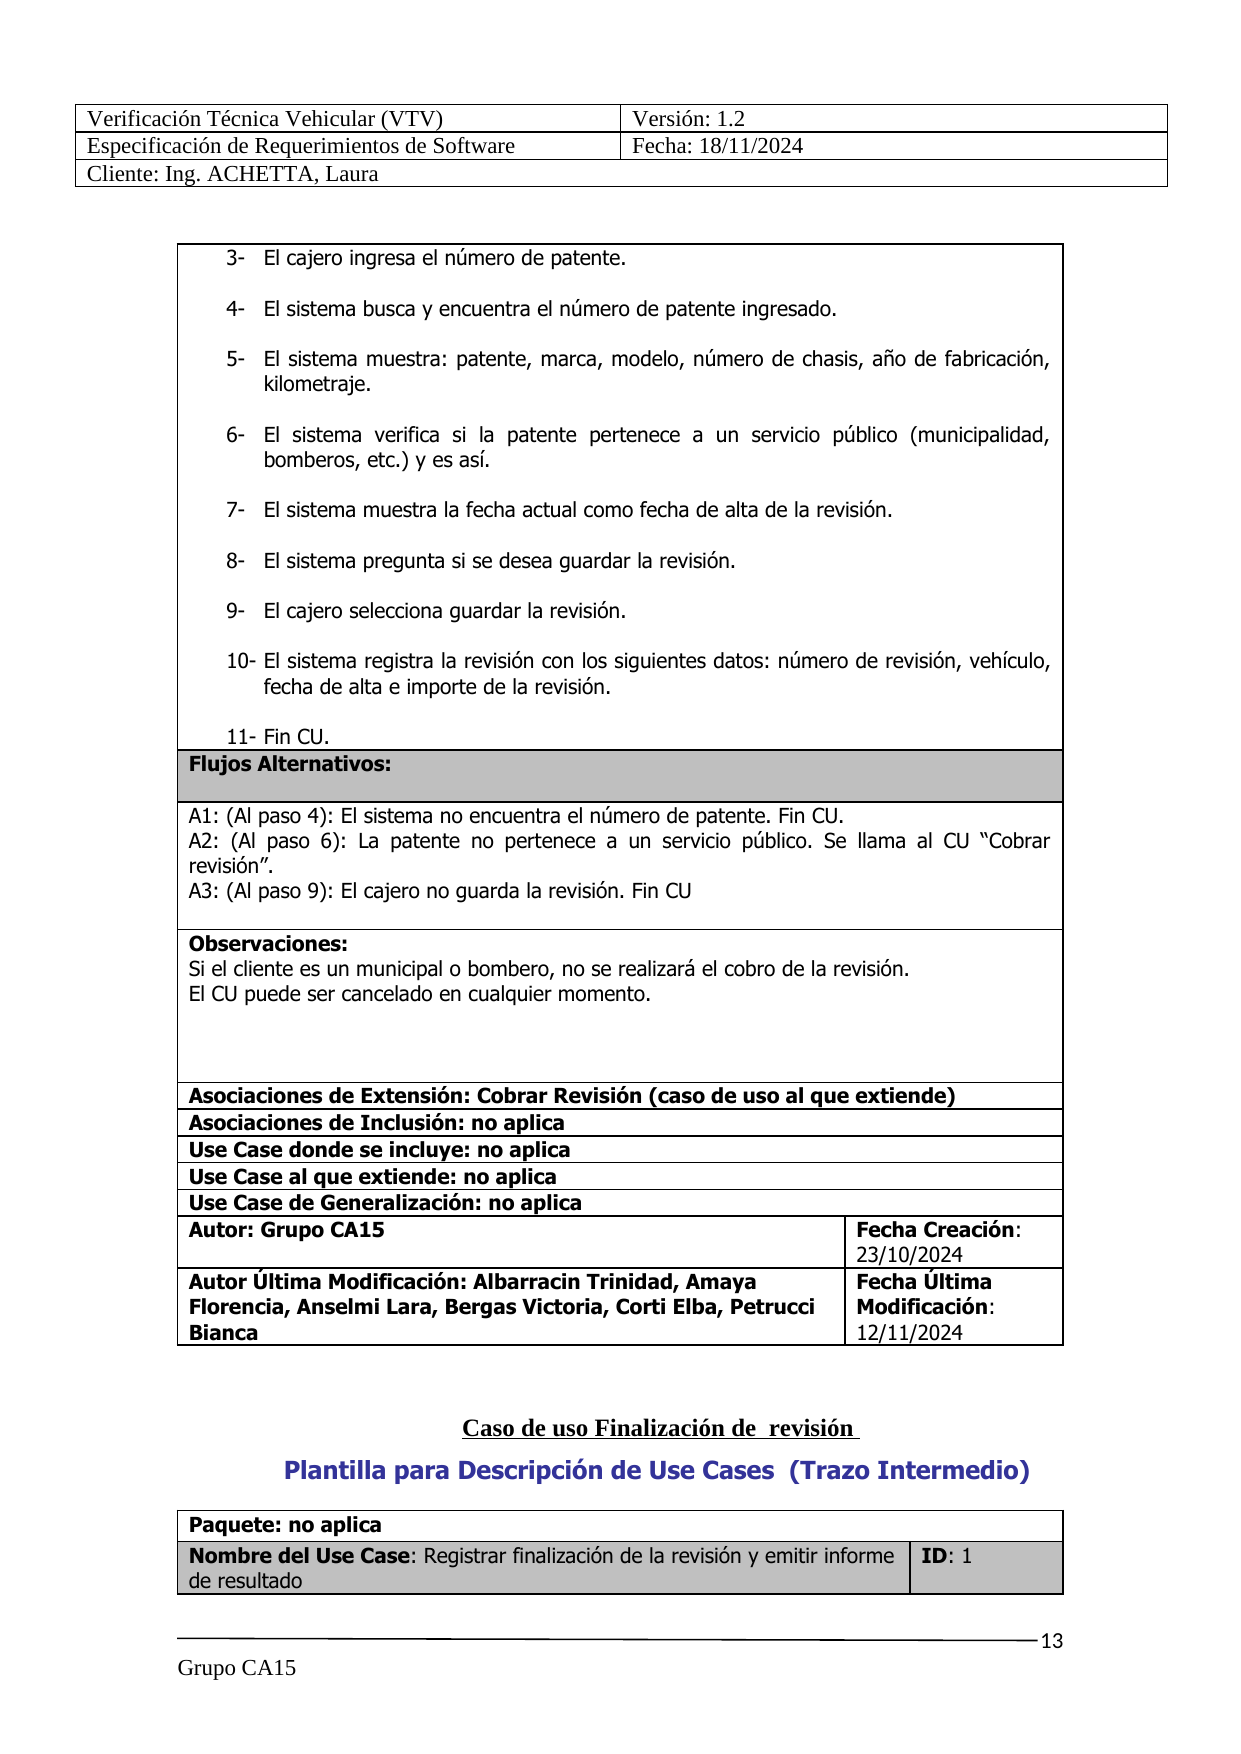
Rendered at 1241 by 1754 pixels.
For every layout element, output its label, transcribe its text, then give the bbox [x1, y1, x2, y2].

table_cell Fecha Creación: 23/10/2024 [846, 1217, 1062, 1267]
subtitle Caso de uso Finalización de revisión [252, 1413, 1063, 1442]
table_cell ID: 1 [911, 1542, 1062, 1593]
text Plantilla para Descripción de Use Cases (Trazo Intermedio) [177, 1454, 1063, 1484]
table_cell Asociaciones de Inclusión: no aplica [178, 1110, 1062, 1135]
table_cell Use Case al que extiende: no aplica [178, 1163, 1062, 1188]
table_cell Autor: Grupo CA15 [178, 1217, 844, 1267]
table_cell Fecha Última Modificación: 12/11/2024 [846, 1269, 1062, 1344]
table_cell A1: (Al paso 4): El sistema no encuentra el número de patente. Fin CU. A2: (Al paso 6): La patente no pertenece a un servicio público. Se llama al CU “Cobrar revisión”. A3: (Al paso 9): El cajero no guarda la revisión. Fin CU [178, 803, 1062, 928]
table_cell Asociaciones de Extensión: Cobrar Revisión (caso de uso al que extiende) [178, 1083, 1062, 1108]
table_cell Use Case de Generalización: no aplica [178, 1190, 1062, 1215]
table_cell Flujos Alternativos: [178, 751, 1062, 801]
table_cell Nombre del Use Case: Registrar finalización de la revisión y emitir informe de resultado [178, 1542, 909, 1593]
table_header Paquete: no aplica [178, 1511, 1062, 1541]
table_cell Use Case donde se incluye: no aplica [178, 1137, 1062, 1162]
table_cell Observaciones: Si el cliente es un municipal o bombero, no se realizará el cobro de la revisión. El CU puede ser cancelado en cualquier momento. [178, 930, 1062, 1081]
table_cell Autor Última Modificación: Albarracin Trinidad, Amaya Florencia, Anselmi Lara, Bergas Victoria, Corti Elba, Petrucci Bianca [178, 1269, 844, 1344]
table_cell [178, 245, 1062, 749]
